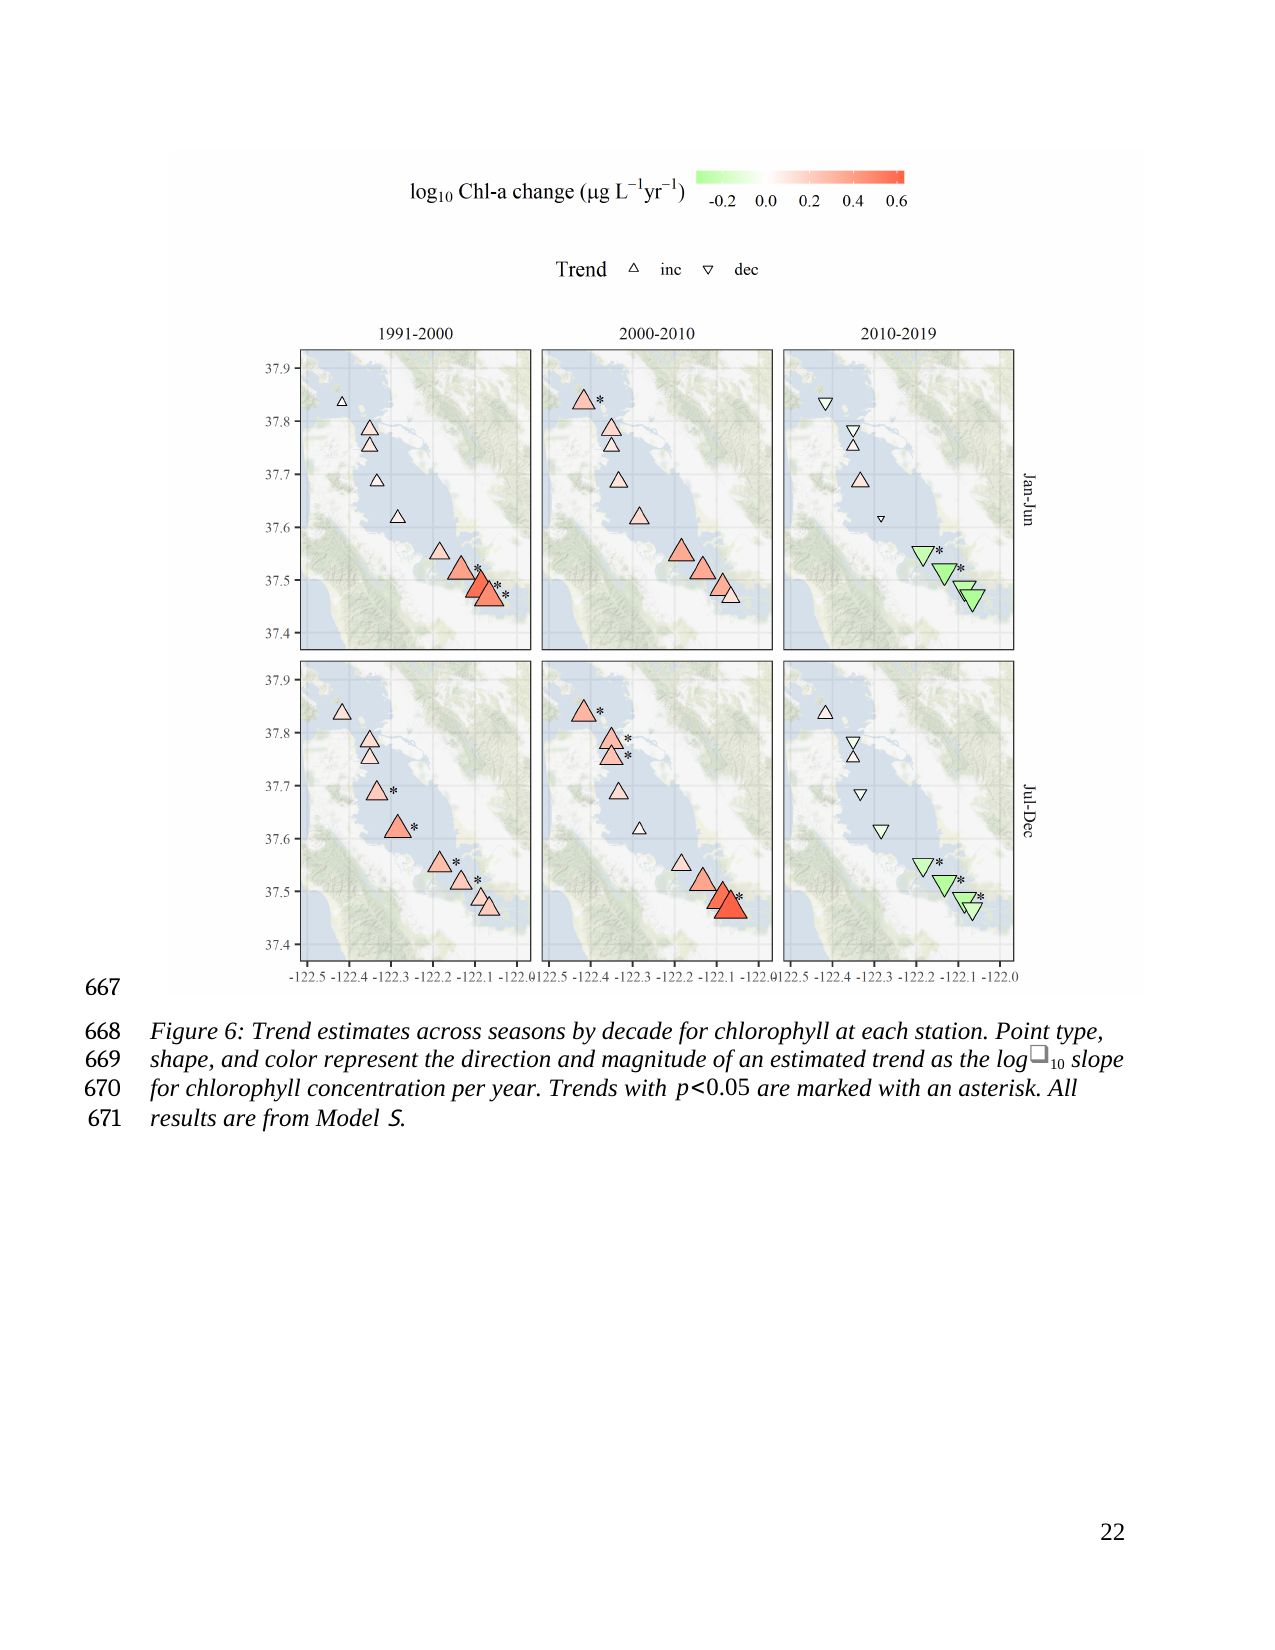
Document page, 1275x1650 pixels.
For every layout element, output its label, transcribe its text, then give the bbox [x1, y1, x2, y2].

text Figure 6: Trend estimates across seasons by decade for chlorophyll at each station. Point type, shape, and color represent the direction and magnitude of an estimated trend as the log slope for chlorophyll concentration per year. Trends with are marked with an asterisk. All results are from Model S. [150, 1016, 1125, 1133]
picture [168, 150, 1144, 995]
